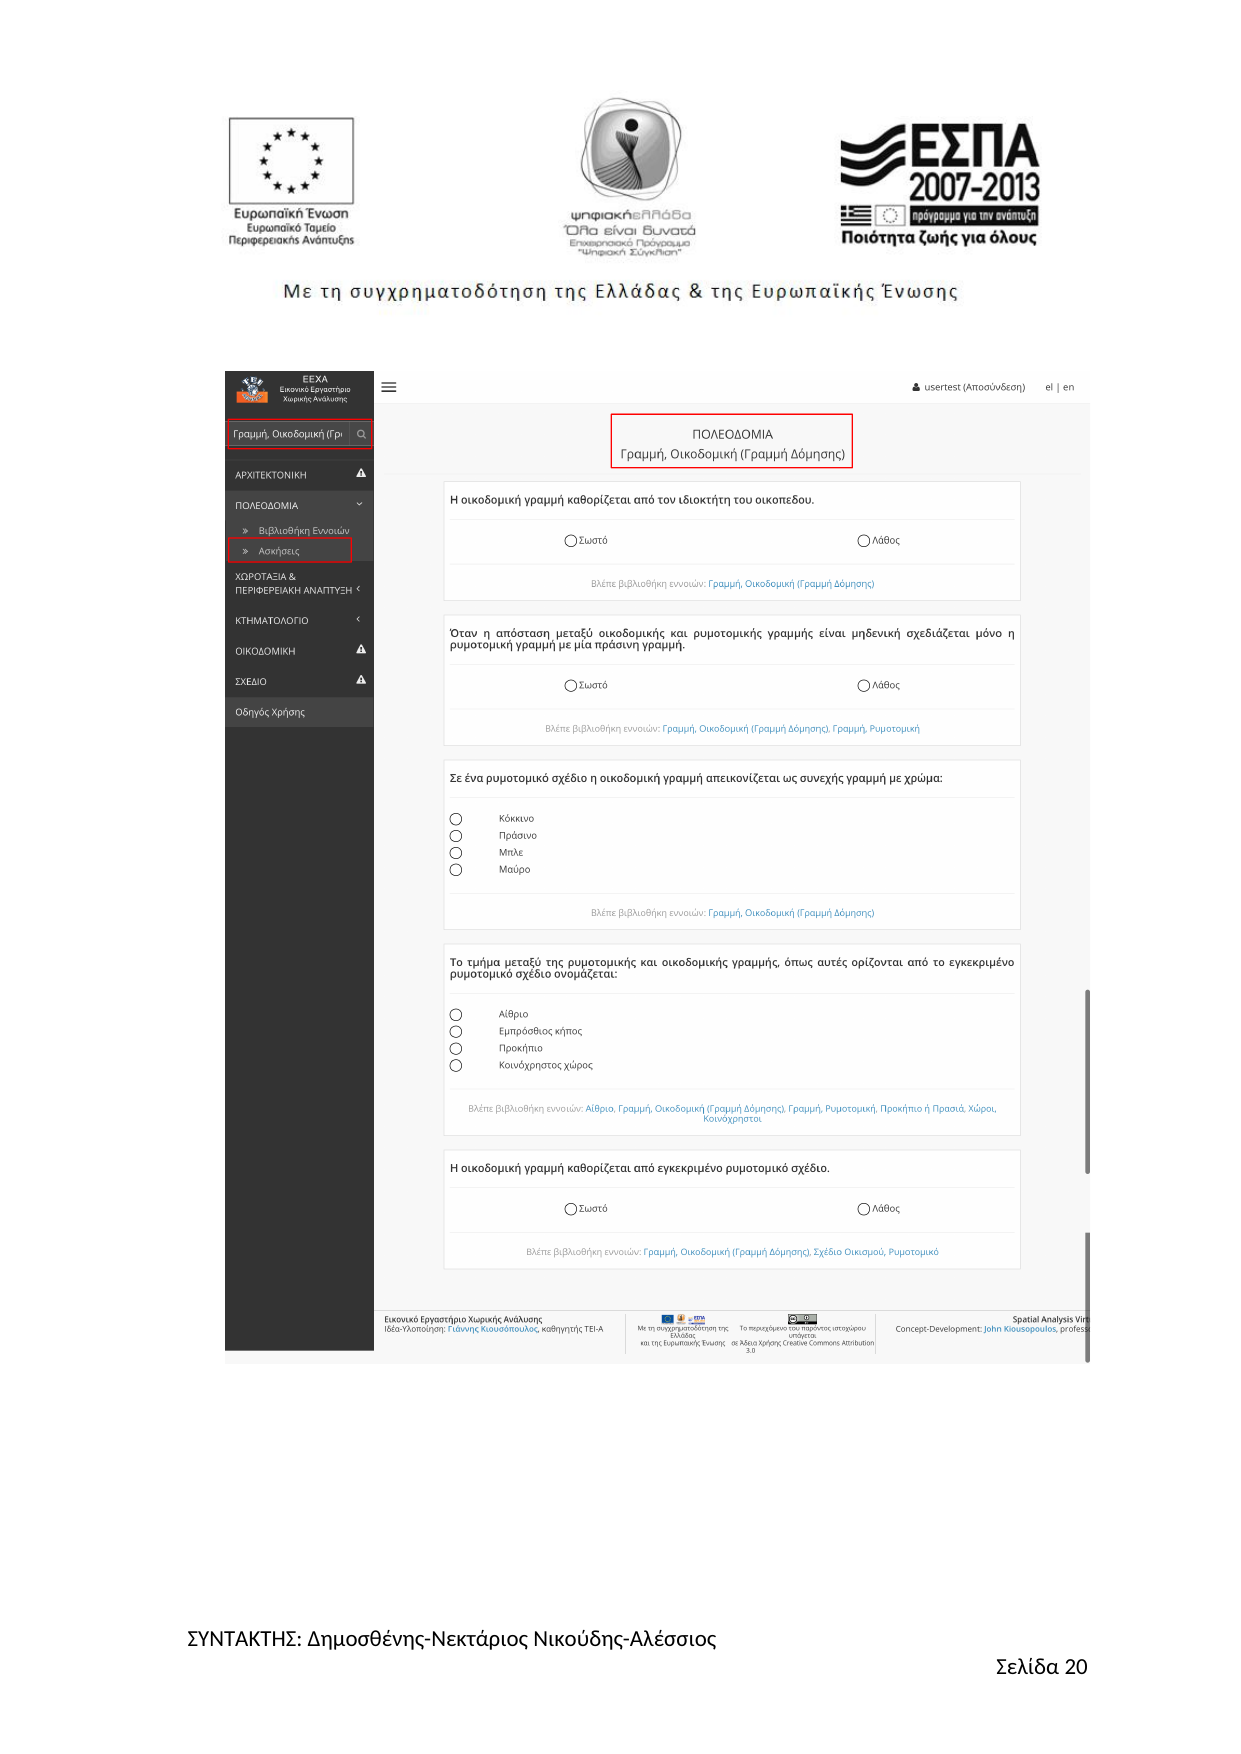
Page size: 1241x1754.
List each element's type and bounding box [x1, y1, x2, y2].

picture [225, 371, 1091, 1364]
picture [187, 73, 1088, 343]
